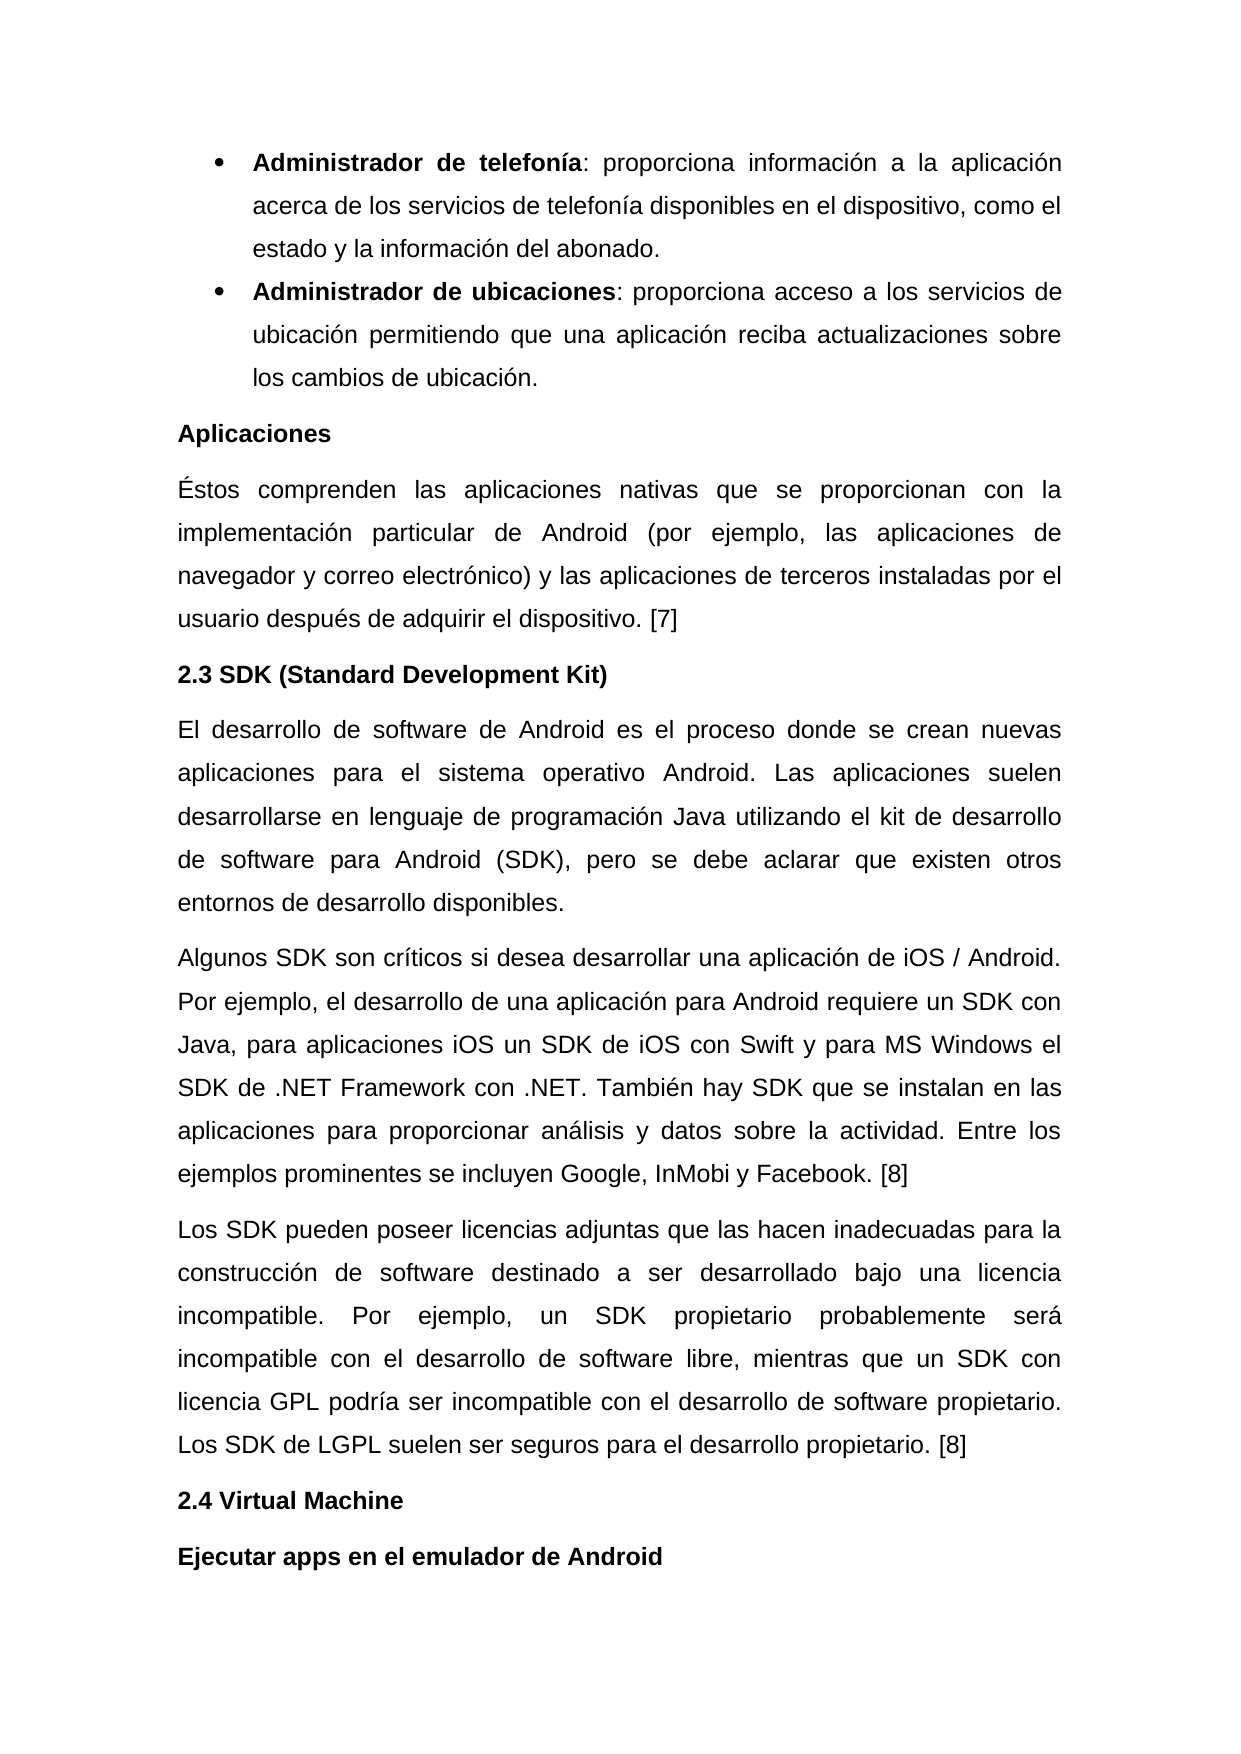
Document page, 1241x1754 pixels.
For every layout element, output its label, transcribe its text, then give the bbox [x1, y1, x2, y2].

text Ejecutar apps en el emulador de Android [177, 1542, 1063, 1570]
subtitle 2.3 SDK (Standard Development Kit) [177, 660, 1063, 688]
list Administrador de telefonía: proporciona información a la aplicación acerca de los servicios de telefonía disponibles en el dispositivo, como el estado y la información del abonado. [215, 148, 1063, 263]
text Aplicaciones [177, 419, 1063, 448]
text Los SDK pueden poseer licencias adjuntas que las hacen inadecuadas para la construcción de software destinado a ser desarrollado bajo una licencia incompatible. Por ejemplo, un SDK propietario probablemente será incompatible con el desarrollo de software libre, mientras que un SDK con licencia GPL podría ser incompatible con el desarrollo de software propietario. Los SDK de LGPL suelen ser seguros para el desarrollo propietario. [177, 1215, 1063, 1459]
subtitle 2.4 Virtual Machine [177, 1486, 1063, 1515]
text Éstos comprenden las aplicaciones nativas que se proporcionan con la implementación particular de Android (por ejemplo, las aplicaciones de navegador y correo electrónico) y las aplicaciones de terceros instaladas por el usuario después de adquirir el dispositivo. [177, 475, 1063, 633]
text Algunos SDK son críticos si desea desarrollar una aplicación de iOS / Android. Por ejemplo, el desarrollo de una aplicación para Android requiere un SDK con Java, para aplicaciones iOS un SDK de iOS con Swift y para MS Windows el SDK de .NET Framework con .NET. También hay SDK que se instalan en las aplicaciones para proporcionar análisis y datos sobre la actividad. Entre los ejemplos prominentes se incluyen Google, InMobi y Facebook. [177, 943, 1063, 1188]
text El desarrollo de software de Android es el proceso donde se crean nuevas aplicaciones para el sistema operativo Android. Las aplicaciones suelen desarrollarse en lenguaje de programación Java utilizando el kit de desarrollo de software para Android (SDK), pero se debe aclarar que existen otros entornos de desarrollo disponibles. [177, 715, 1063, 917]
list Administrador de ubicaciones: proporciona acceso a los servicios de ubicación permitiendo que una aplicación reciba actualizaciones sobre los cambios de ubicación. [215, 277, 1063, 392]
